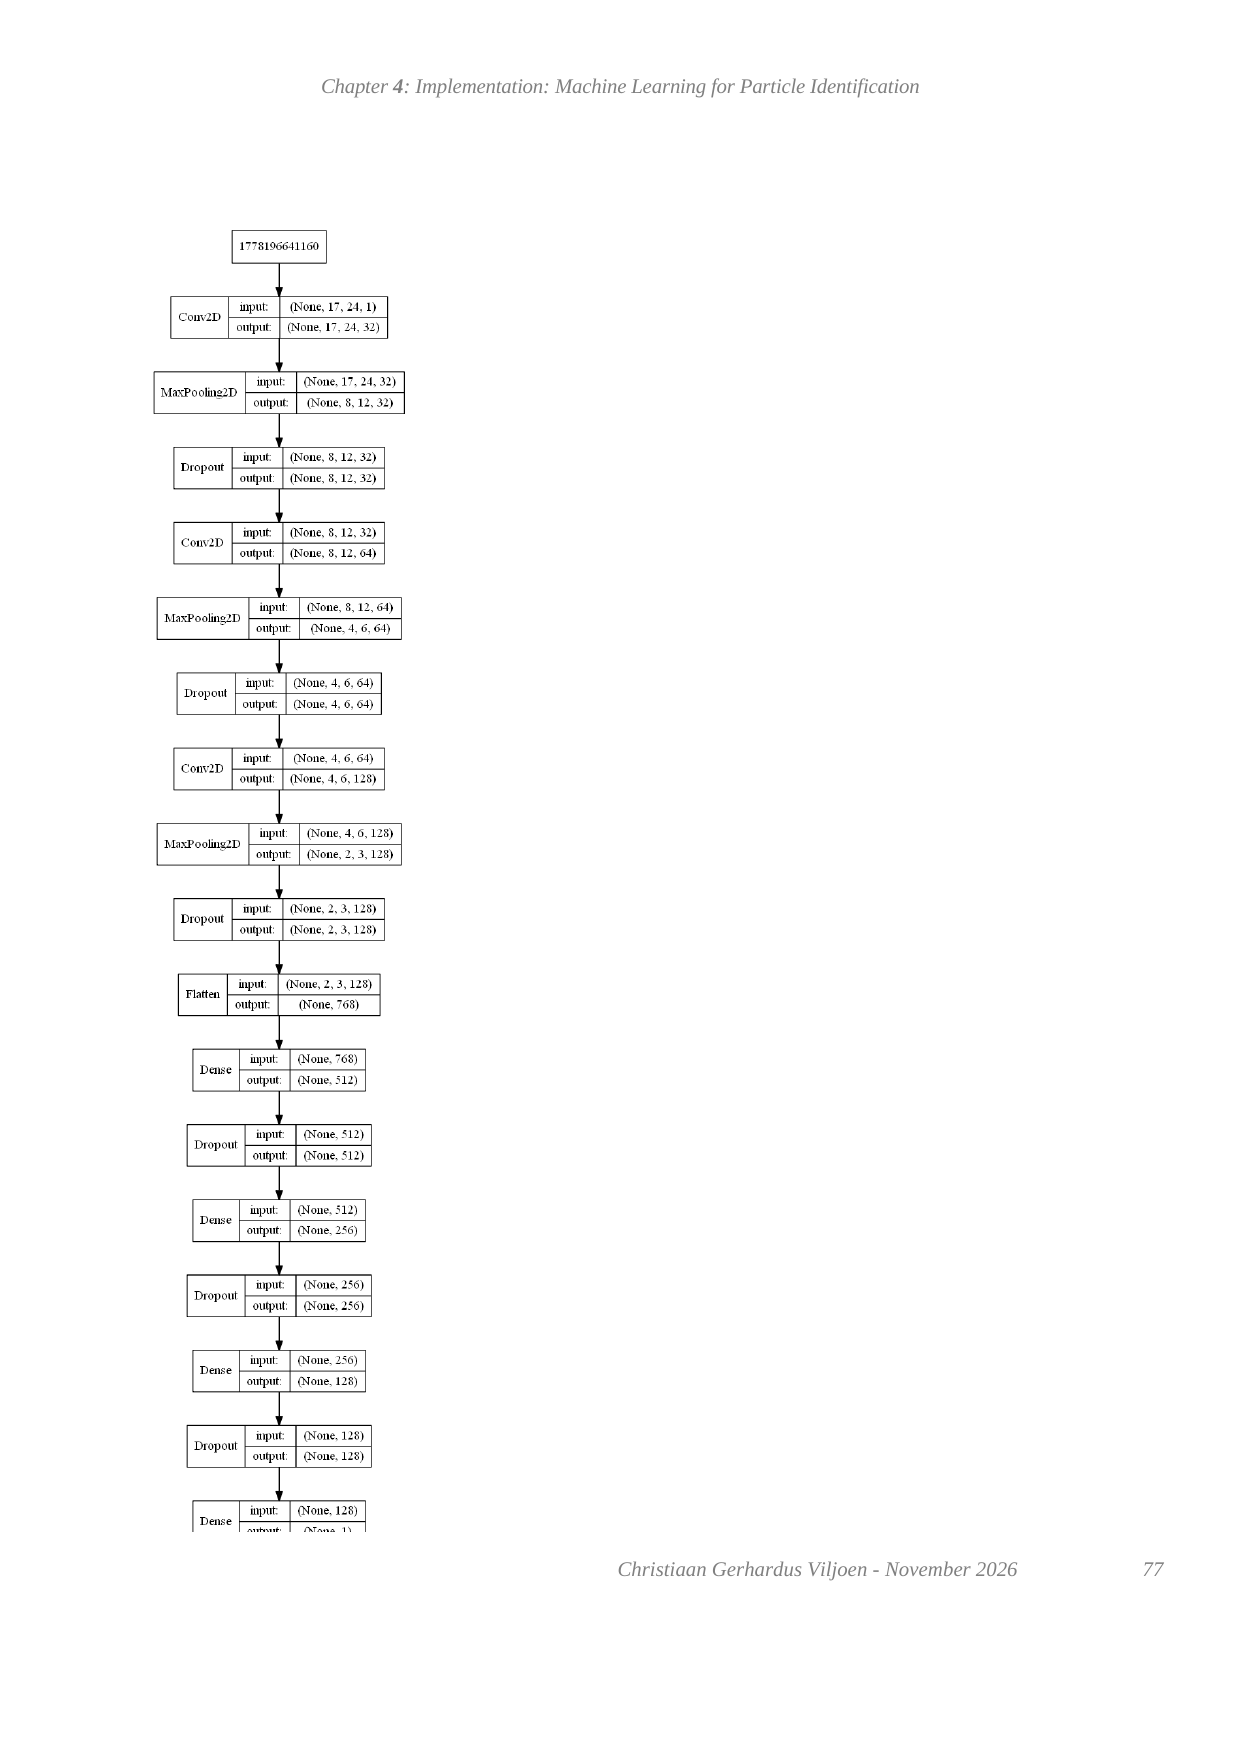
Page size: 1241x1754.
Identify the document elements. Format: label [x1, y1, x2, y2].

picture [150, 226, 408, 1532]
